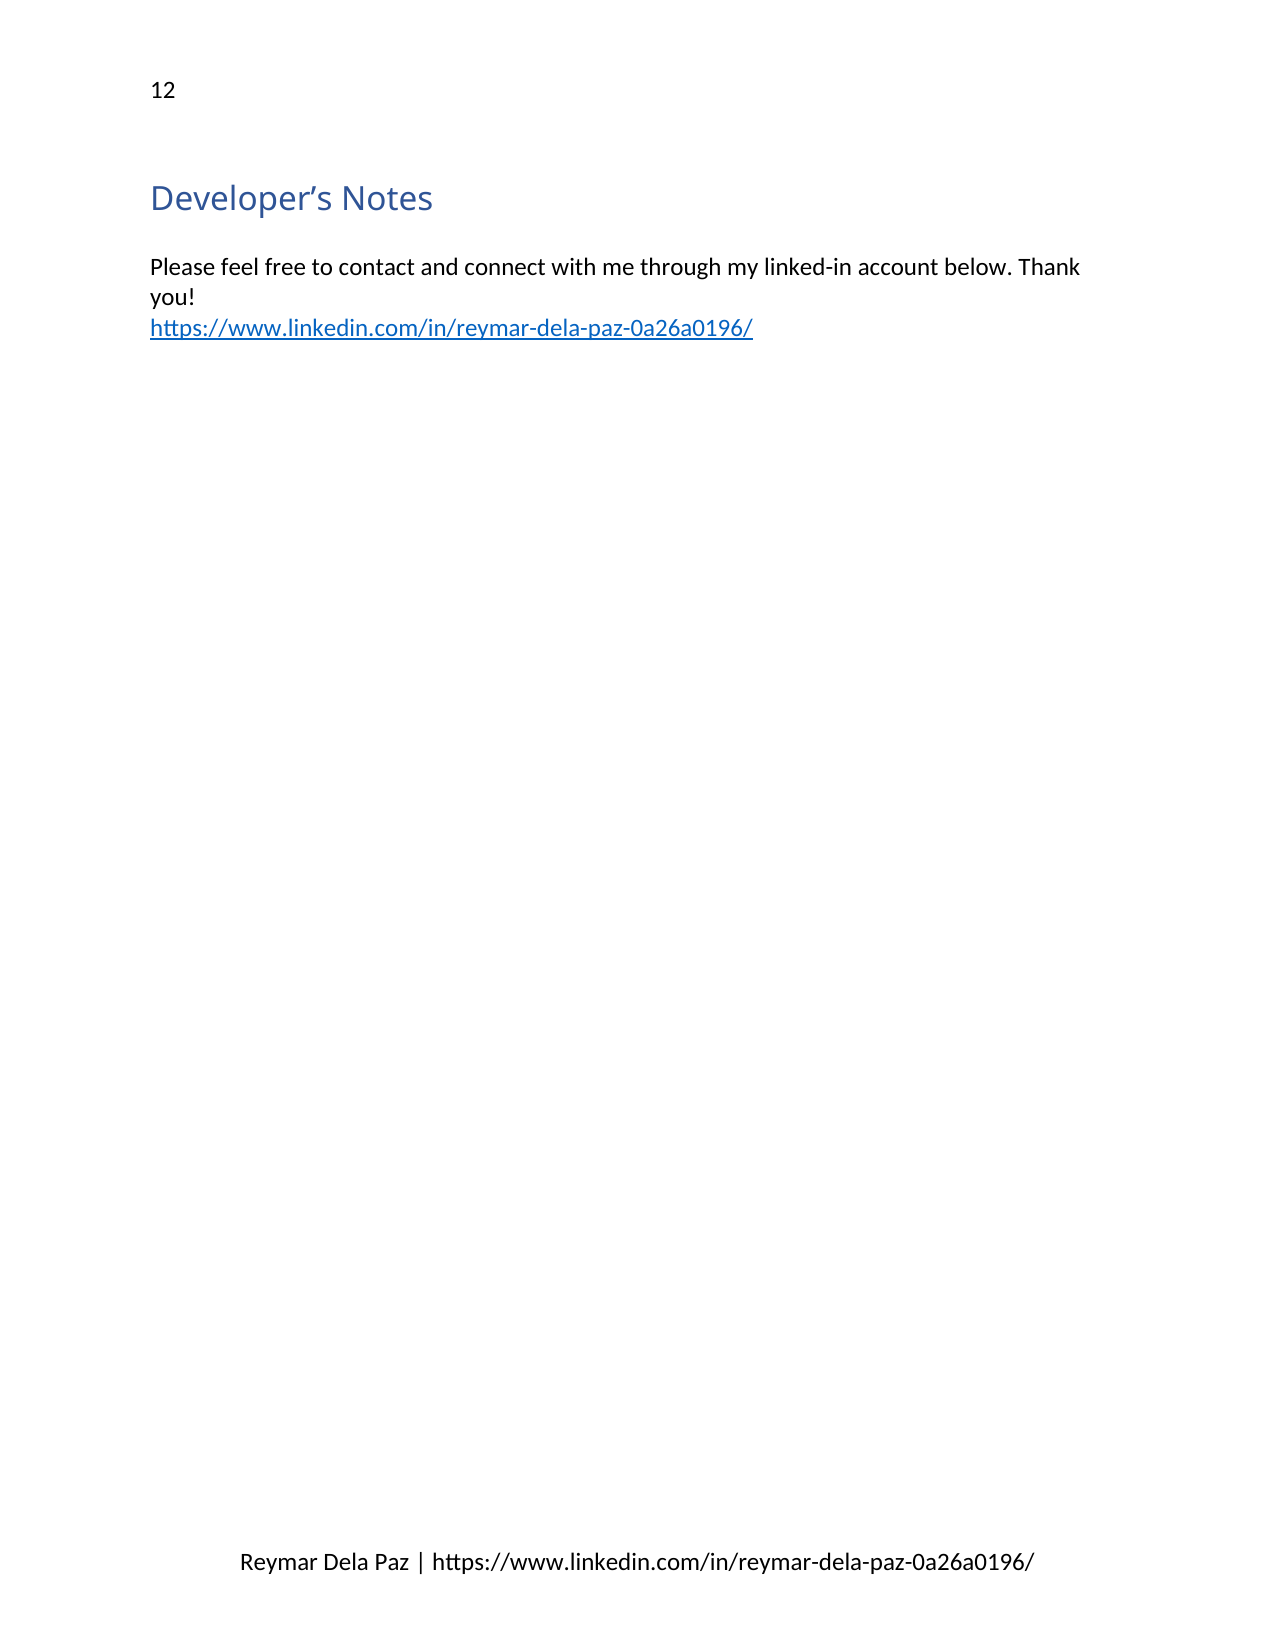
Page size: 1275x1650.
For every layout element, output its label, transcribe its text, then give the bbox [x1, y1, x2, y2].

text https://www.linkedin.com/in/reymar-dela-paz-0a26a0196/ [150, 312, 1125, 342]
text Please feel free to contact and connect with me through my linked-in account below. Thank you! [150, 251, 1125, 312]
subtitle Developer’s Notes [150, 175, 1125, 220]
